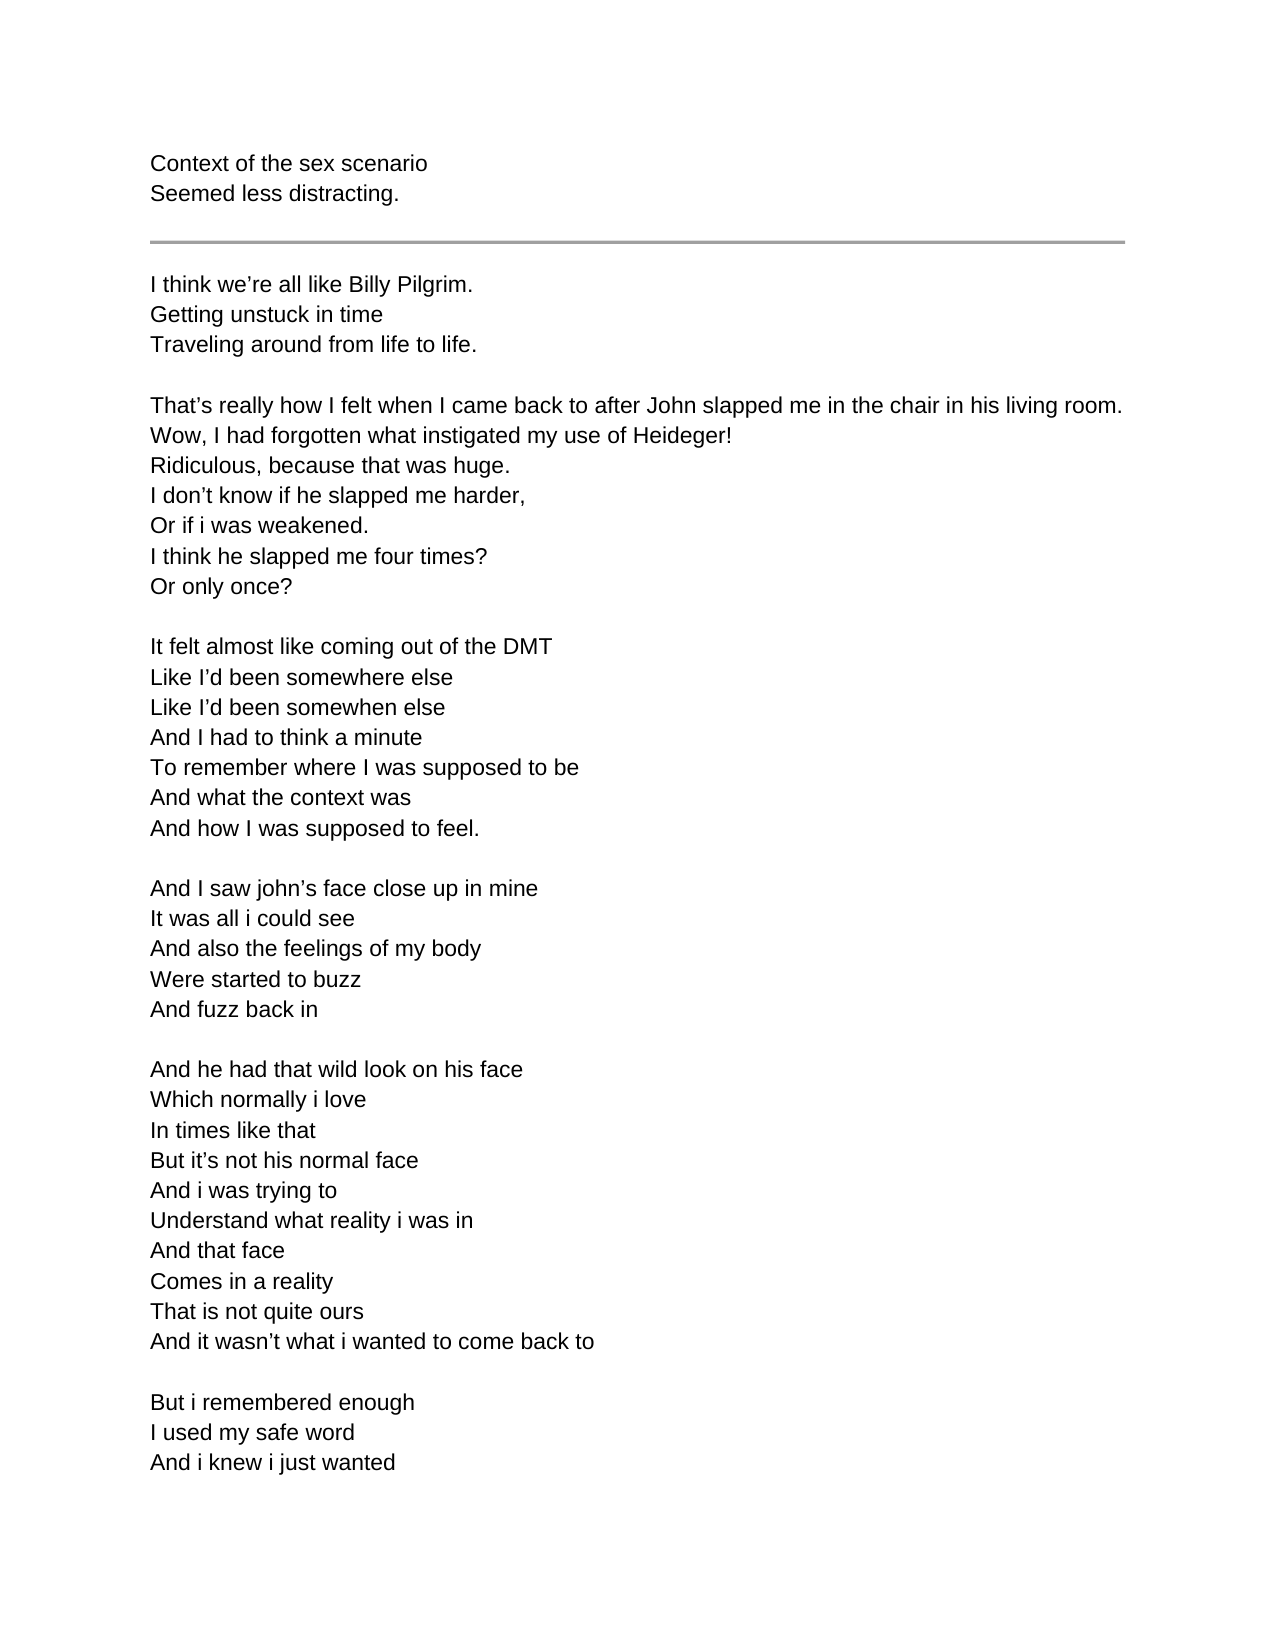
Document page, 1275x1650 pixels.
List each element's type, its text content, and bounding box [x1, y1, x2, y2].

text To remember where I was supposed to be [150, 754, 1125, 781]
text That’s really how I felt when I came back to after John slapped me in the chair in his living room. [150, 392, 1125, 418]
text Wow, I had forgotten what instigated my use of Heideger! Ridiculous, because that was huge. [150, 422, 1125, 478]
text But it’s not his normal face [150, 1147, 1125, 1173]
text Traveling around from life to life. [150, 331, 1125, 358]
text I think he slapped me four times? [150, 543, 1125, 569]
text And i was trying to [150, 1177, 1125, 1203]
text And also the feelings of my body [150, 935, 1125, 962]
text And it wasn’t what i wanted to come back to [150, 1328, 1125, 1354]
text Getting unstuck in time [150, 301, 1125, 327]
text And that face [150, 1237, 1125, 1264]
text And what the context was [150, 784, 1125, 811]
text And i knew i just wanted [150, 1449, 1125, 1475]
text And I had to think a minute [150, 724, 1125, 750]
text Seemed less distracting. [150, 180, 1125, 207]
text And how I was supposed to feel. [150, 814, 1125, 841]
text I used my safe word [150, 1419, 1125, 1445]
text And he had that wild look on his face [150, 1056, 1125, 1083]
text Like I’d been somewhen else [150, 694, 1125, 720]
text Understand what reality i was in [150, 1207, 1125, 1234]
text Which normally i love [150, 1086, 1125, 1113]
text Or only once? [150, 573, 1125, 599]
text That is not quite ours [150, 1298, 1125, 1324]
text Or if i was weakened. [150, 512, 1125, 539]
text In times like that [150, 1117, 1125, 1143]
text But i remembered enough [150, 1388, 1125, 1415]
text Like I’d been somewhere else [150, 663, 1125, 690]
text I don’t know if he slapped me harder, [150, 482, 1125, 509]
text Comes in a reality [150, 1268, 1125, 1294]
text And fuzz back in [150, 996, 1125, 1022]
text I think we’re all like Billy Pilgrim. [150, 271, 1125, 297]
text And I saw john’s face close up in mine [150, 875, 1125, 901]
text Were started to buzz [150, 966, 1125, 992]
text It was all i could see [150, 905, 1125, 932]
text It felt almost like coming out of the DMT [150, 633, 1125, 660]
text Context of the sex scenario [150, 150, 1125, 176]
